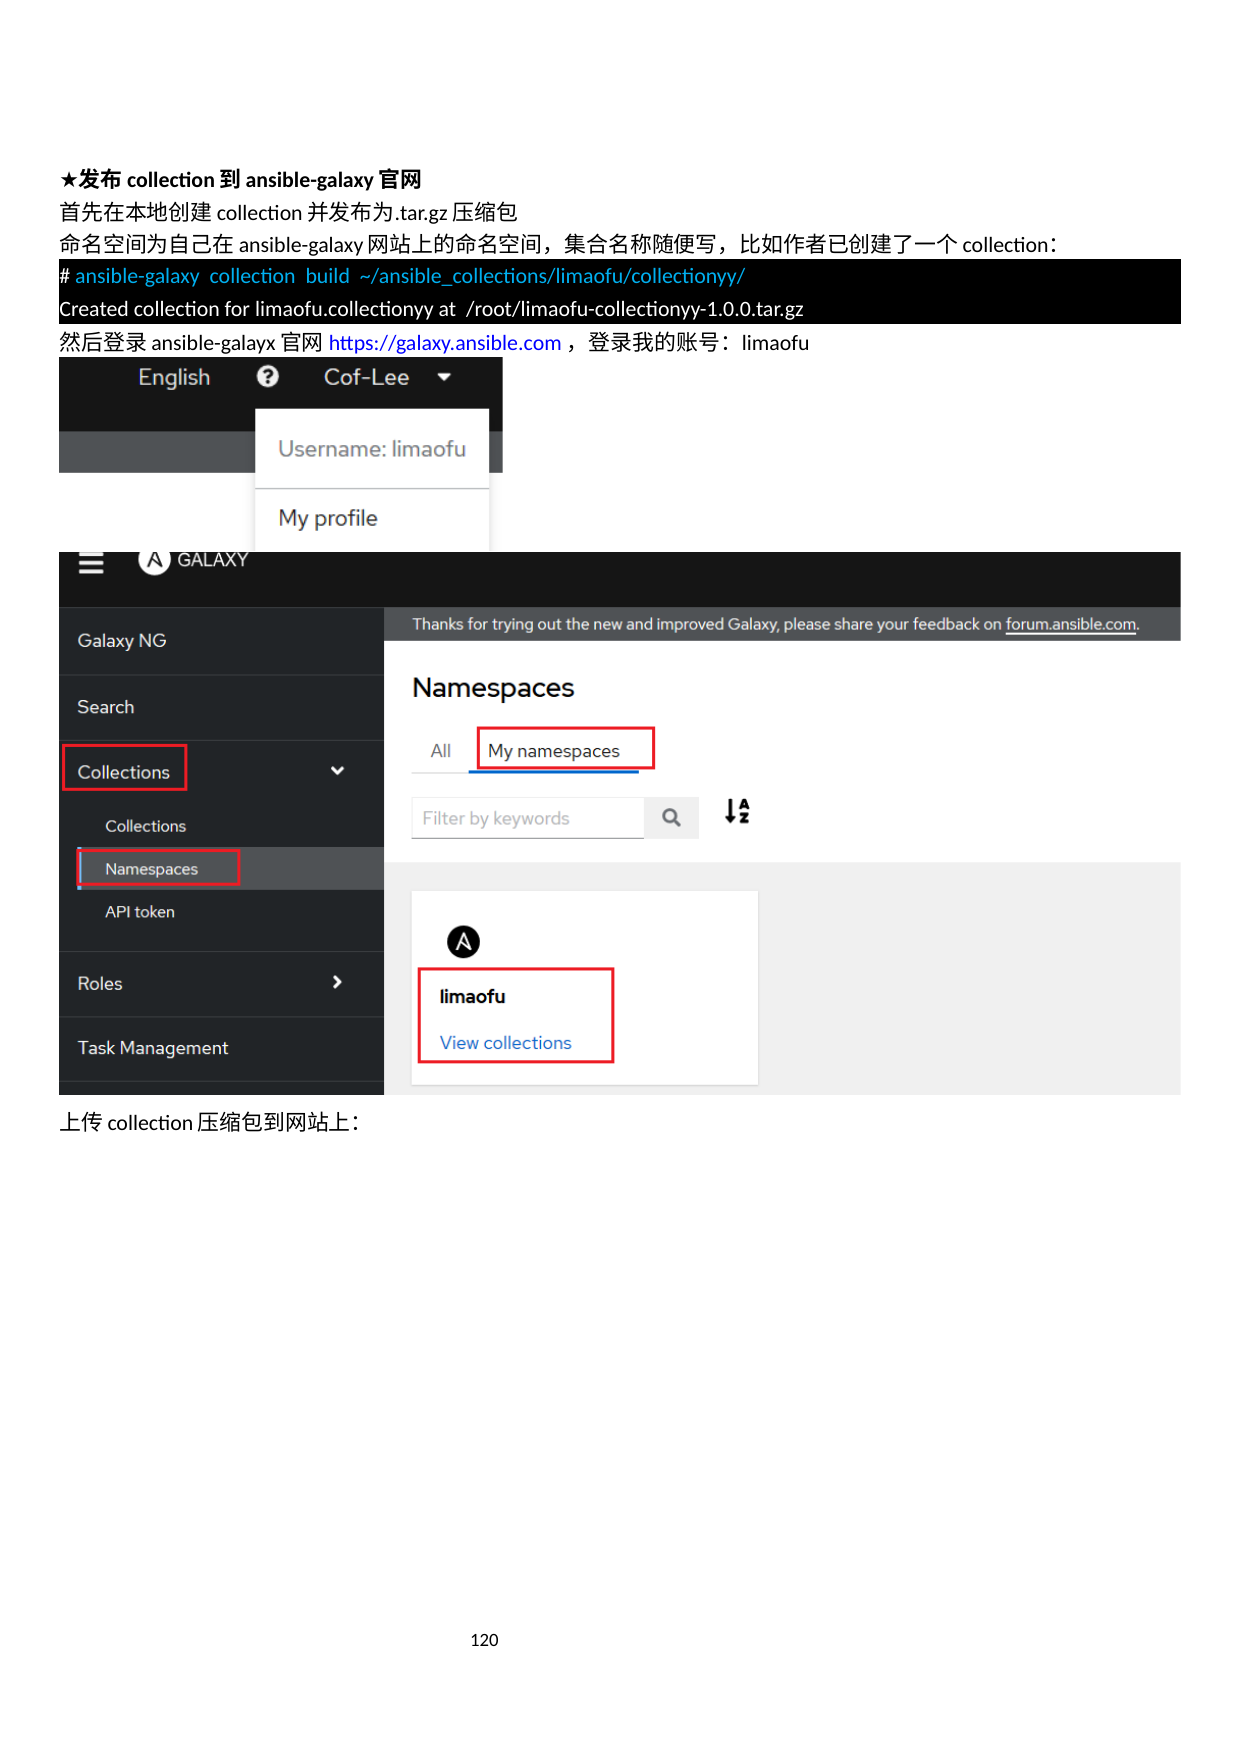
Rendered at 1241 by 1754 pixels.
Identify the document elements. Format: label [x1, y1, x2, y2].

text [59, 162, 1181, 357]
picture [59, 357, 503, 551]
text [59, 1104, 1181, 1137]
picture [59, 552, 1181, 1095]
